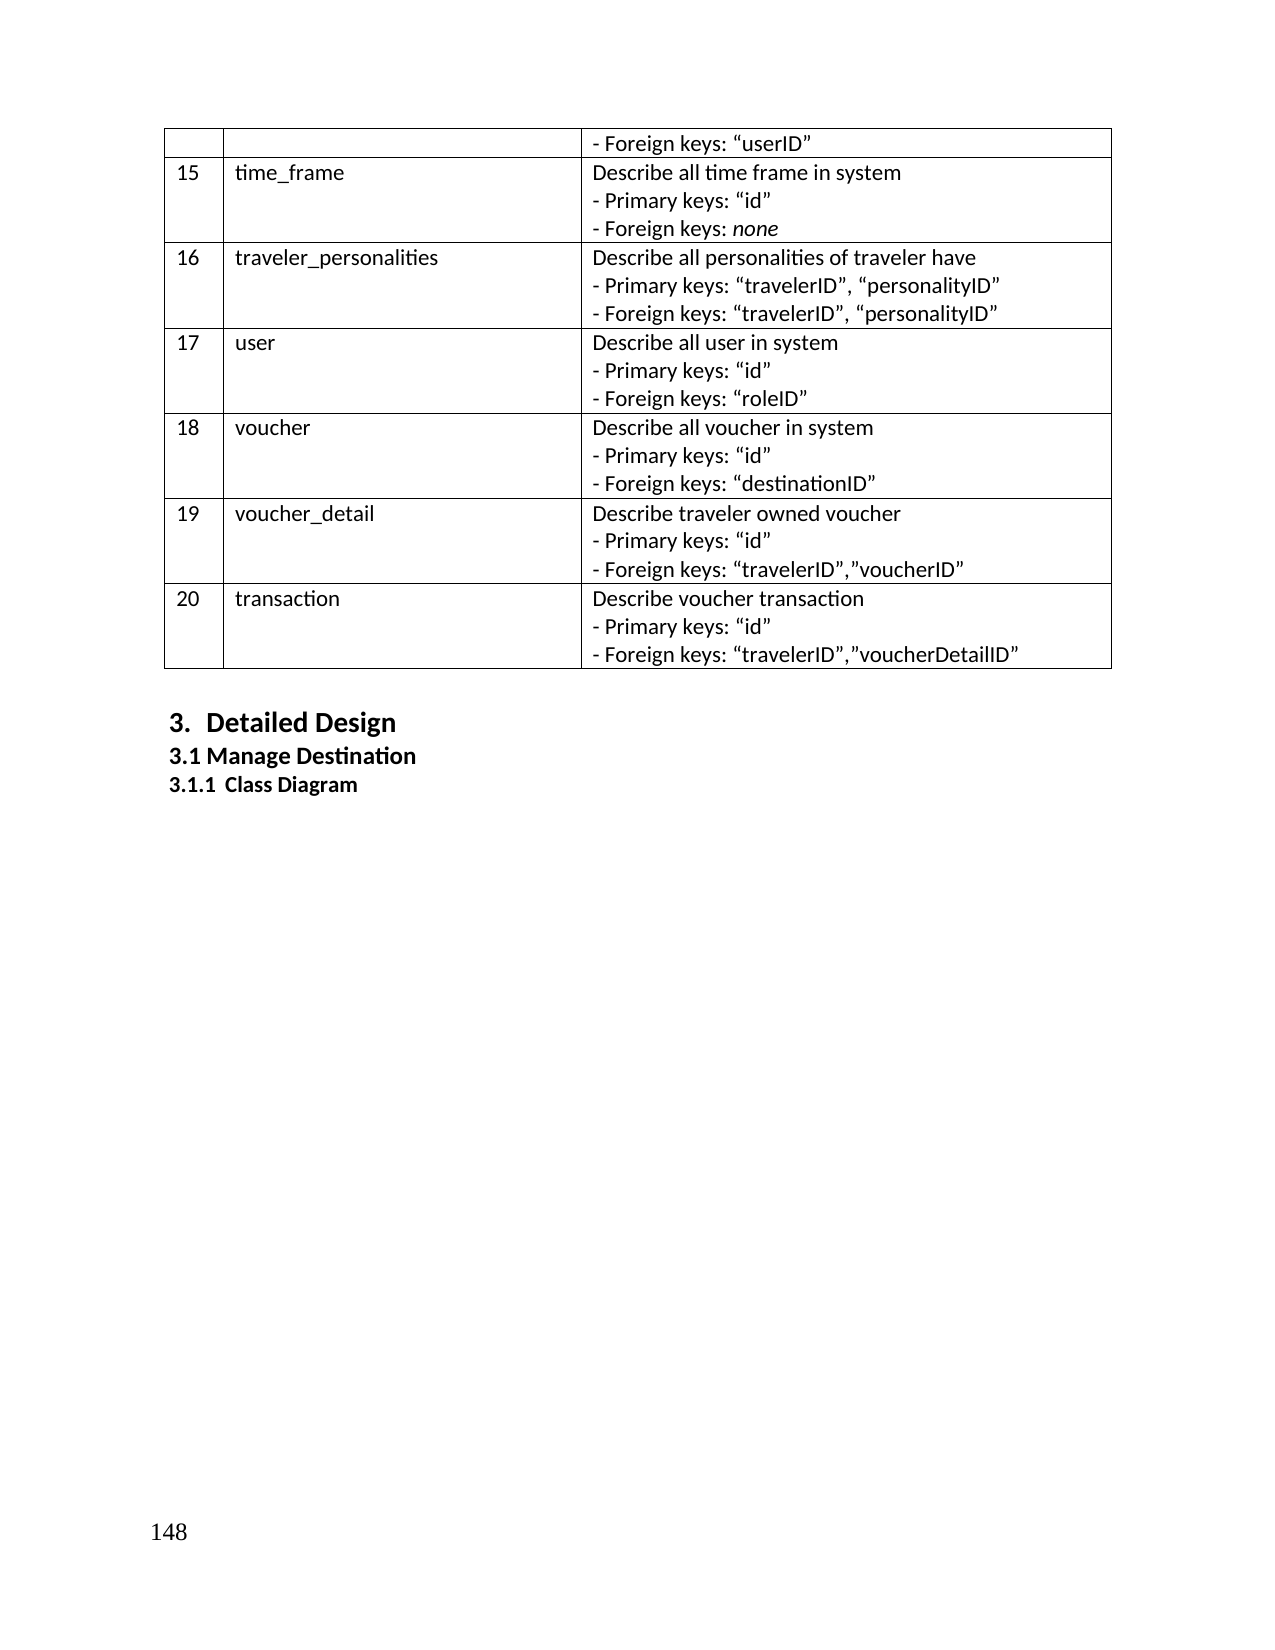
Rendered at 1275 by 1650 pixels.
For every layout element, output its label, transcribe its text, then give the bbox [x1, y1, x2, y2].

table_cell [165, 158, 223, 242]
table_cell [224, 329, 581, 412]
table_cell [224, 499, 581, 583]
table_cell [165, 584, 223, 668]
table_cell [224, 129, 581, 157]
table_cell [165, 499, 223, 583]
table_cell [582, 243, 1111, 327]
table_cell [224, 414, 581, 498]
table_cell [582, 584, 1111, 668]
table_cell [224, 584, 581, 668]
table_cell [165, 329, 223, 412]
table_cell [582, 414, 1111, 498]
list Class Diagram [169, 771, 1125, 799]
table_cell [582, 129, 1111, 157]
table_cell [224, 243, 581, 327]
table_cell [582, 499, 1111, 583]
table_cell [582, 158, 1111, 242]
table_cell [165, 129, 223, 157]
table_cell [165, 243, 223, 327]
list Manage Destination [169, 740, 1125, 771]
list Detailed Design [169, 704, 1125, 740]
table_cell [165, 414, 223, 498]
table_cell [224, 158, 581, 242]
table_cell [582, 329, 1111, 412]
